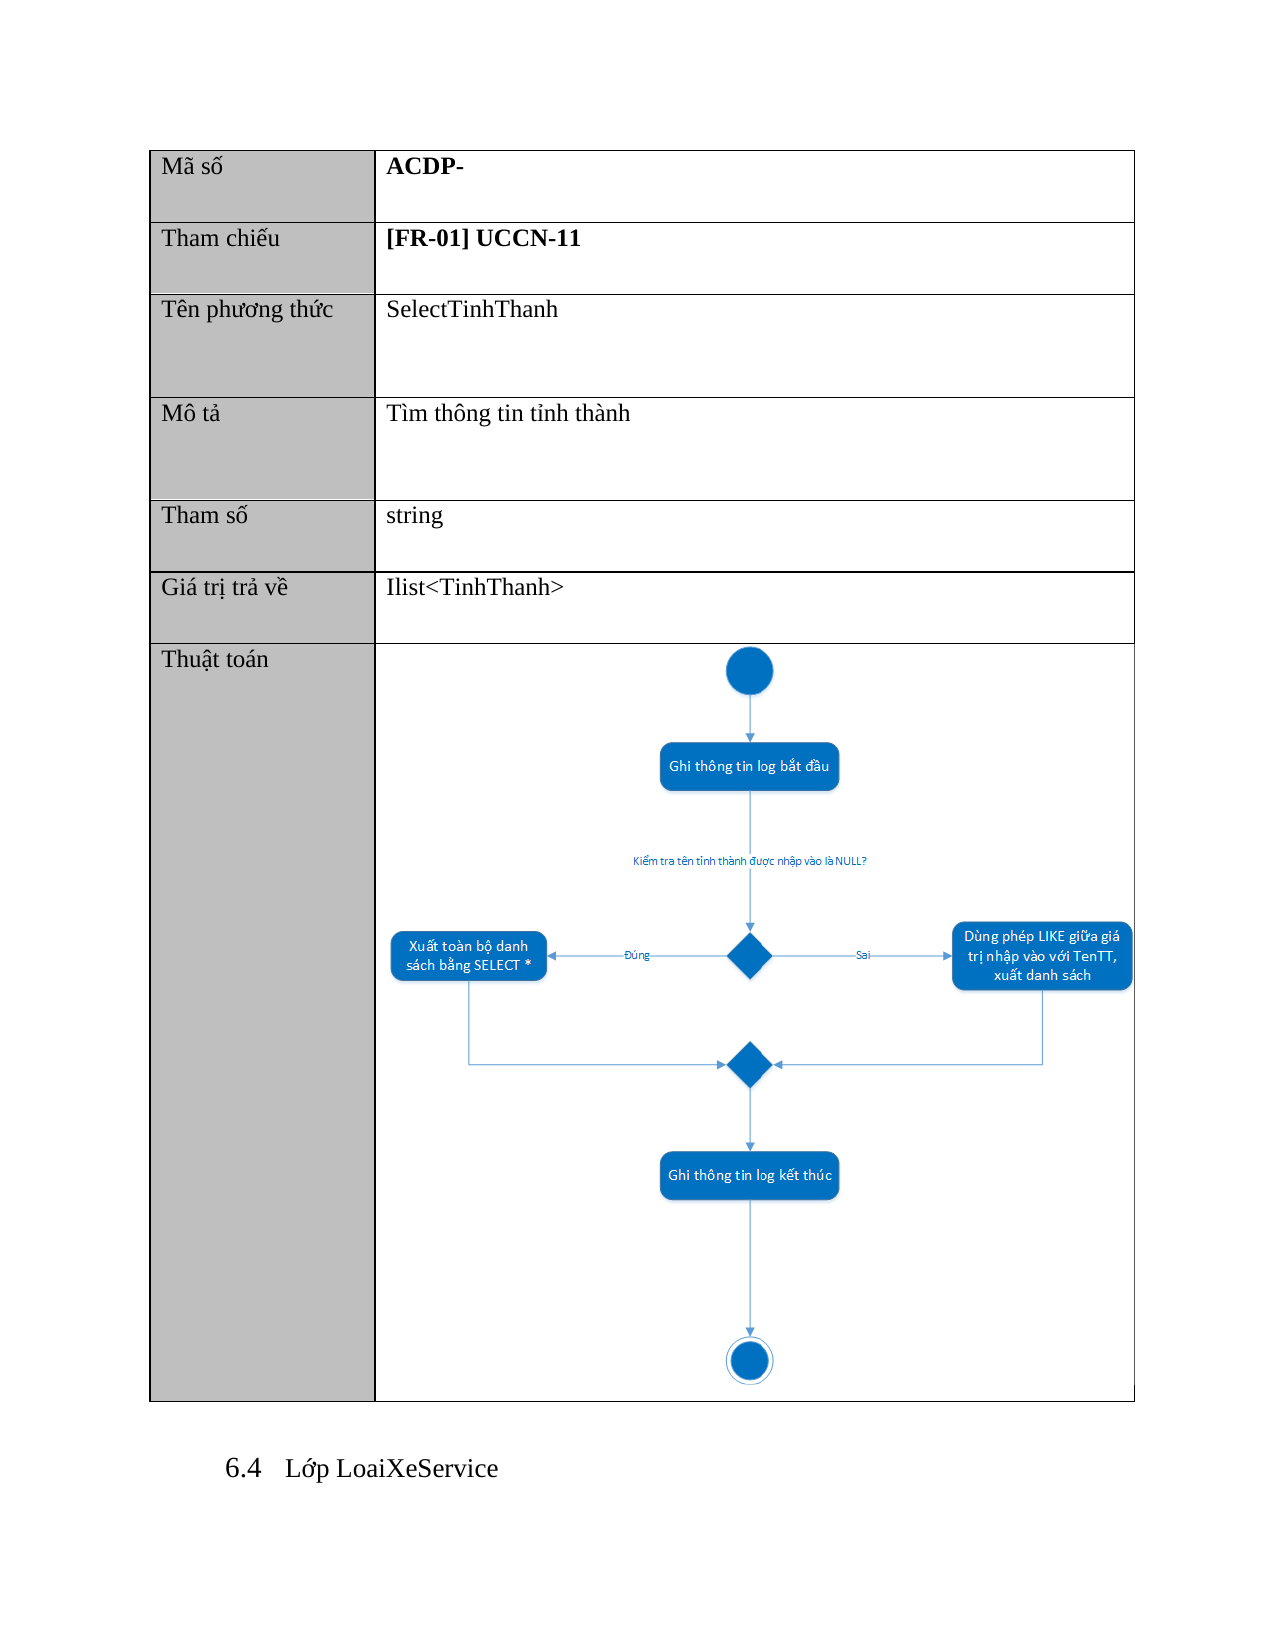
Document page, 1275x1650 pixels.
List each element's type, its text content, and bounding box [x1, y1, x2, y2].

table_cell SelectTinhThanh [376, 295, 1134, 397]
table_cell Tham chiếu [151, 223, 374, 293]
picture [386, 644, 1135, 1385]
table_header Mã số [151, 151, 374, 222]
table_cell Tìm thông tin tỉnh thành [376, 398, 1134, 499]
table_cell [376, 644, 1134, 1401]
table_cell string [376, 501, 1134, 571]
table_cell [FR-01] UCCN-11 [376, 223, 1134, 293]
table_cell Ilist<TinhThanh> [376, 573, 1134, 643]
table_cell Giá trị trả về [151, 573, 374, 643]
table_cell Tên phương thức [151, 295, 374, 397]
table_cell Thuật toán [151, 644, 374, 1401]
text Lớp LoaiXeService [225, 1450, 1125, 1484]
table_header ACDP- [376, 151, 1134, 222]
table_cell Mô tả [151, 398, 374, 499]
table_cell Tham số [151, 501, 374, 571]
